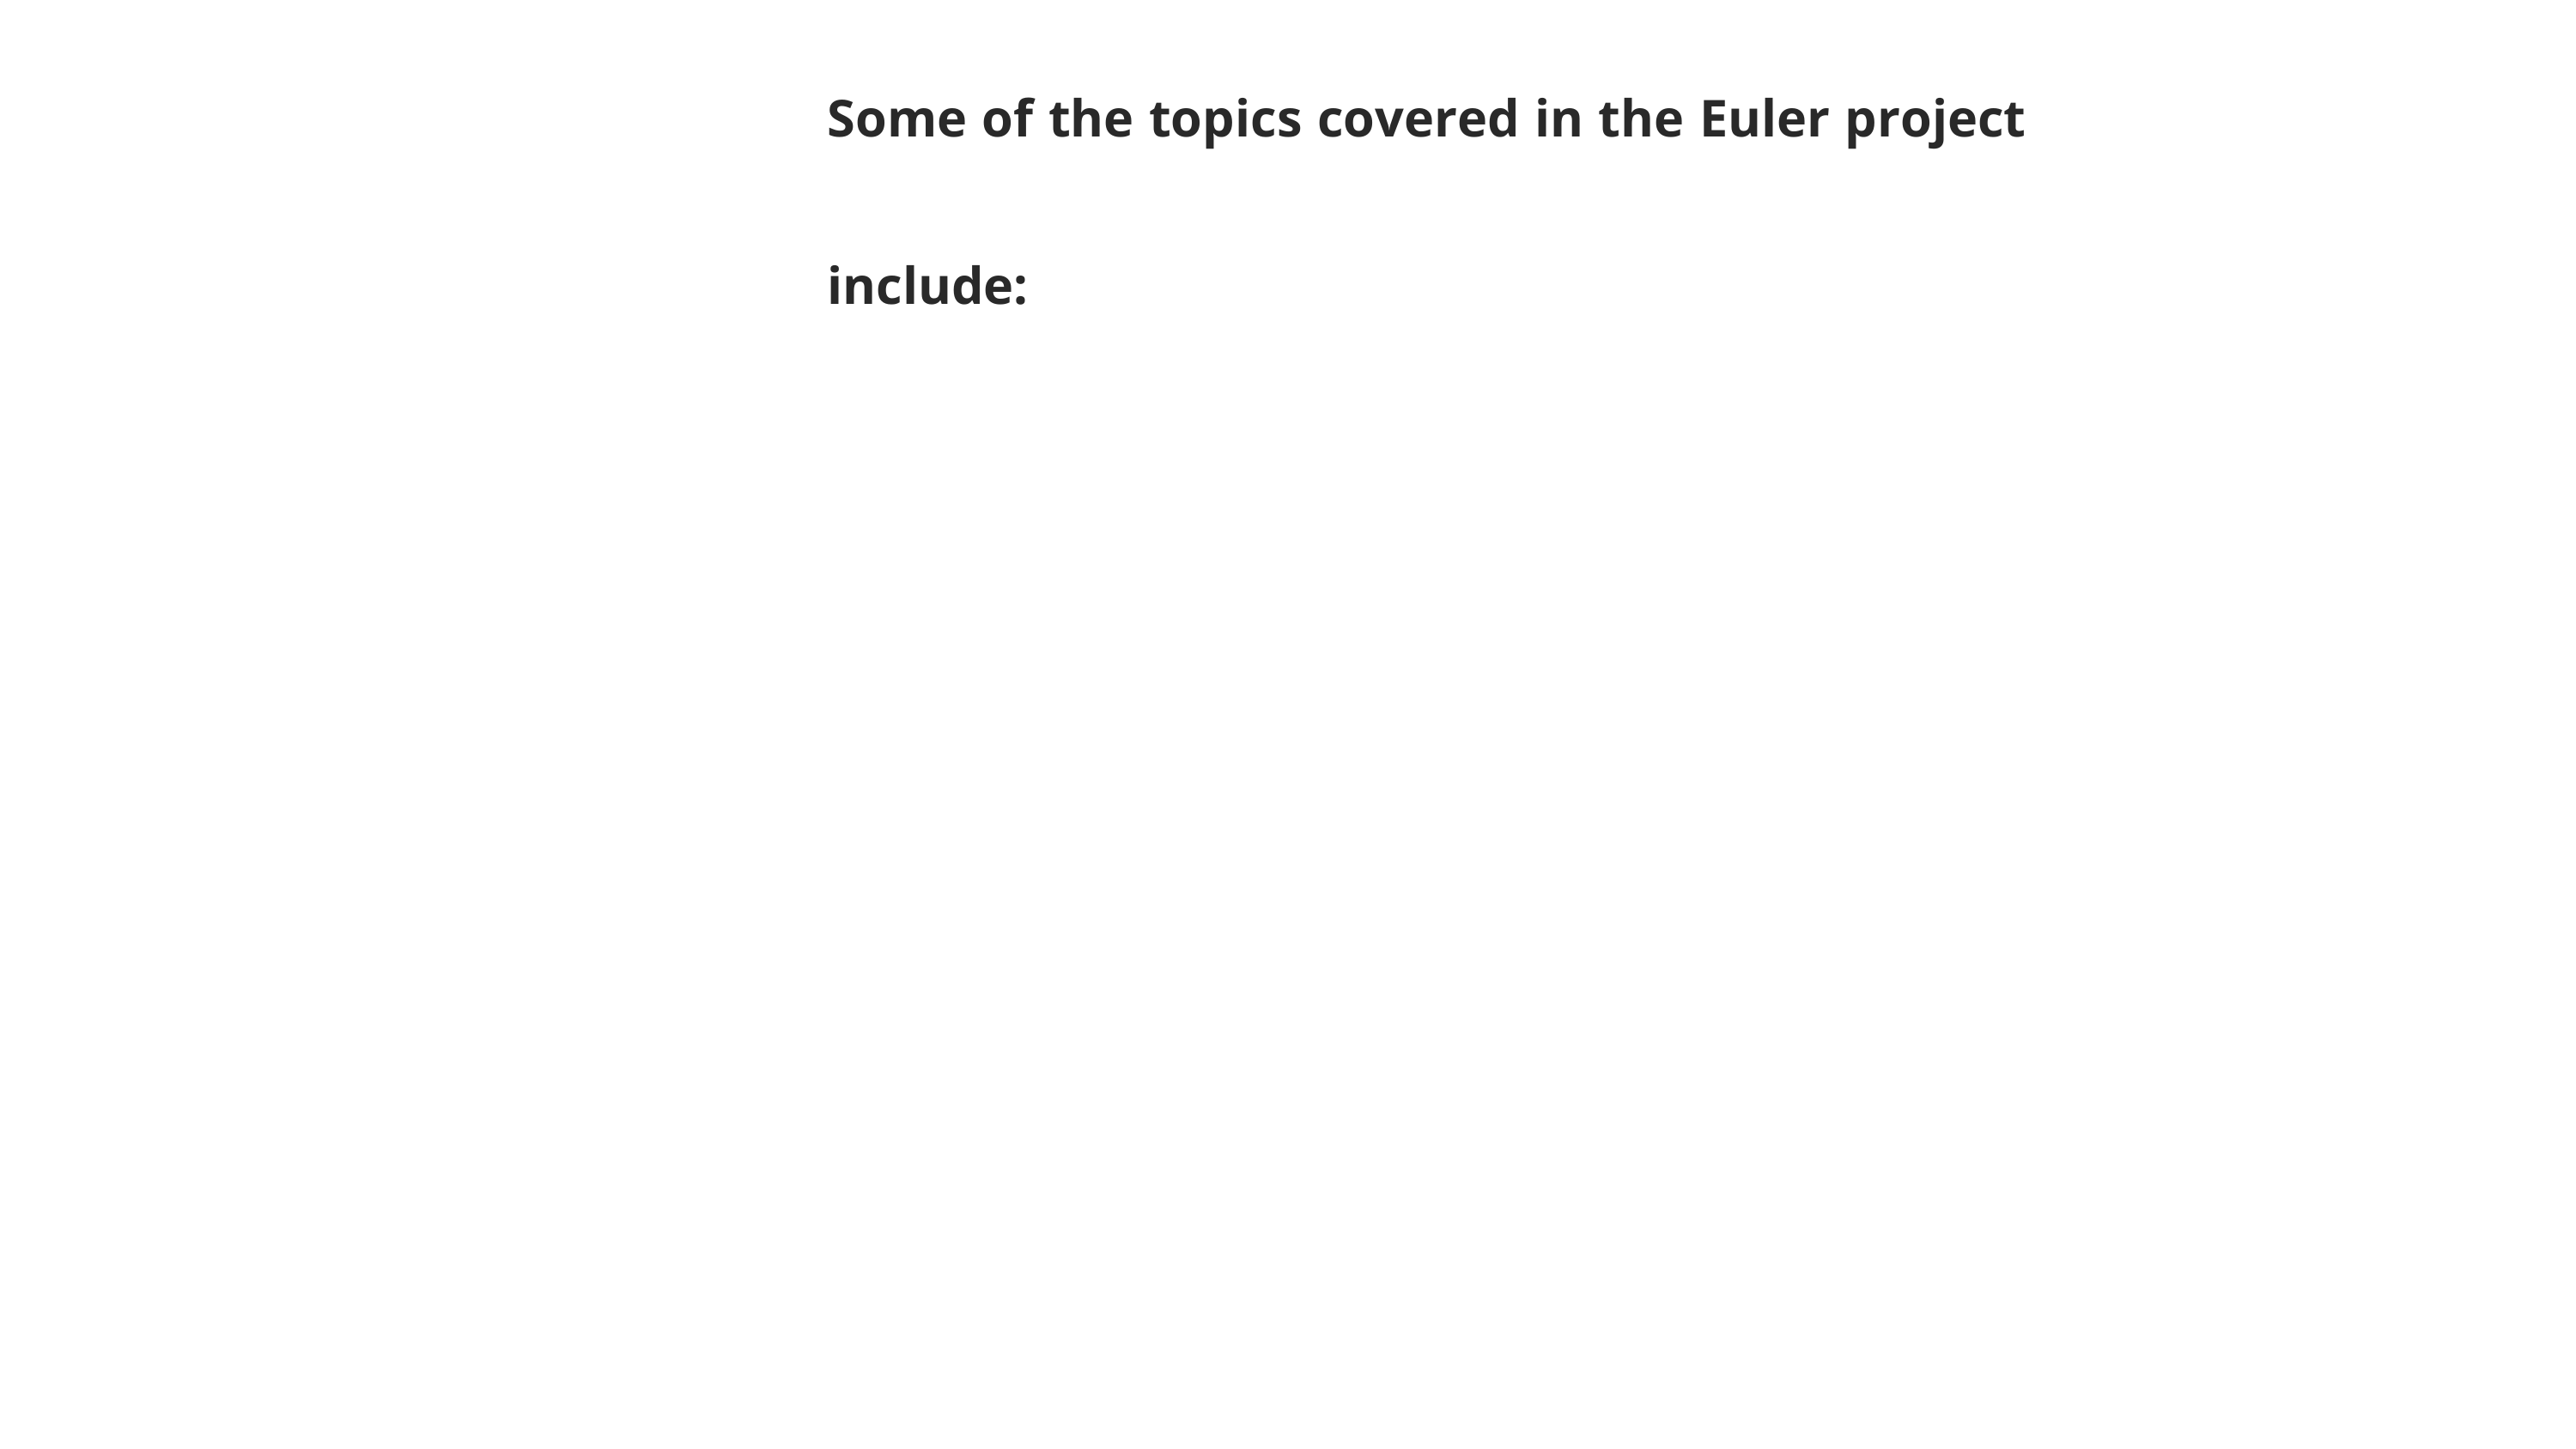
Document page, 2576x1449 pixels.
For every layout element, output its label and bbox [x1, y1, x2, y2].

text [827, 82, 2241, 318]
